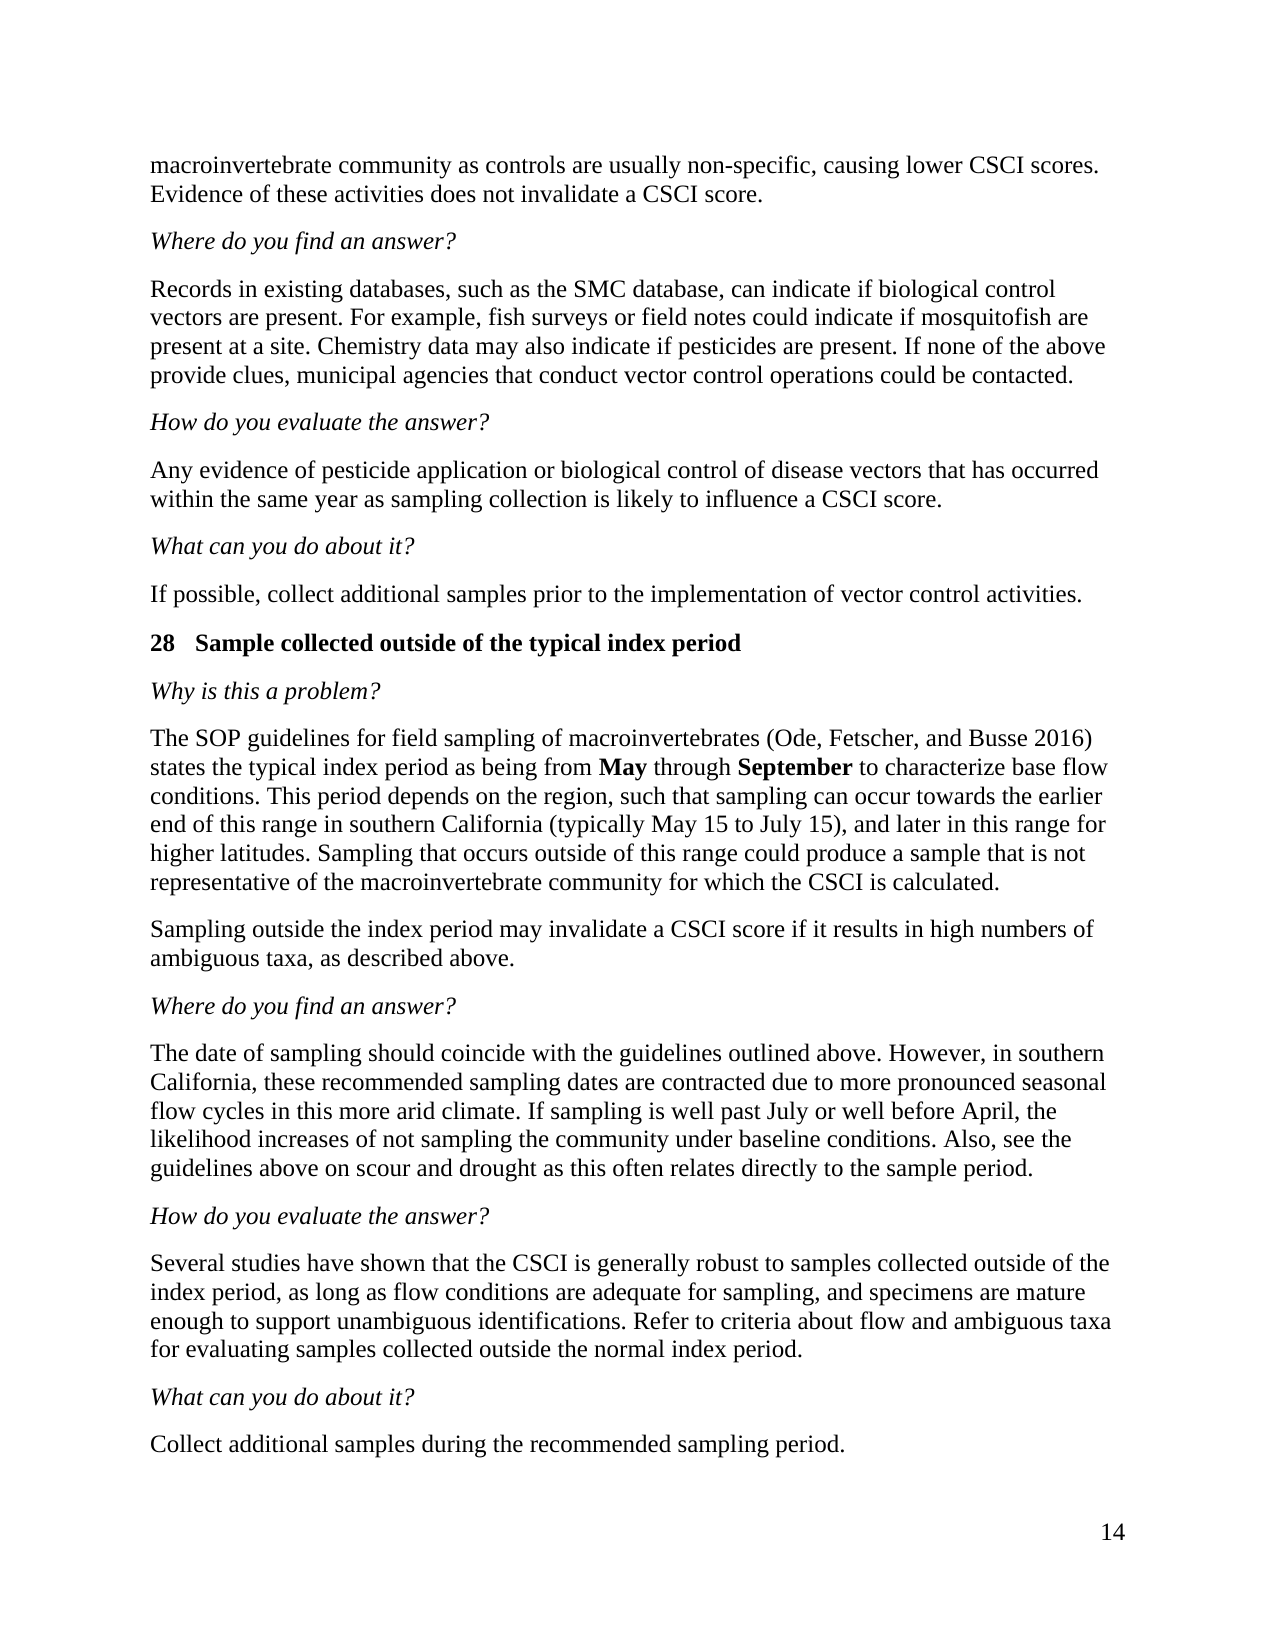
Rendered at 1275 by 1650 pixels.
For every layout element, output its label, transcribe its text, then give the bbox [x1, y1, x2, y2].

text Several studies have shown that the CSCI is generally robust to samples collected outside of the index period, as long as flow conditions are adequate for sampling, and specimens are mature enough to support unambiguous identifications. Refer to criteria about flow and ambiguous taxa for evaluating samples collected outside the normal index period. [150, 1248, 1125, 1363]
text How do you evaluate the answer? [150, 407, 1125, 436]
text Why is this a problem? [150, 676, 1125, 704]
text The SOP guidelines for field sampling of macroinvertebrates (Ode, Fetscher, and Busse 2016) states the typical index period as being from May through September to characterize base flow conditions. This period depends on the region, such that sampling can occur towards the earlier end of this range in southern California (typically May 15 to July 15), and later in this range for higher latitudes. Sampling that occurs outside of this range could produce a sample that is not representative of the macroinvertebrate community for which the CSCI is calculated. [150, 723, 1125, 896]
text Where do you find an answer? [150, 226, 1125, 255]
text Collect additional samples during the recommended sampling period. [150, 1429, 1125, 1458]
text Records in existing databases, such as the SMC database, can indicate if biological control vectors are present. For example, fish surveys or field notes could indicate if mosquitofish are present at a site. Chemistry data may also indicate if pesticides are present. If none of the above provide clues, municipal agencies that conduct vector control operations could be contacted. [150, 274, 1125, 389]
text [150, 150, 1125, 207]
text The date of sampling should coincide with the guidelines outlined above. However, in southern California, these recommended sampling dates are contracted due to more pronounced seasonal flow cycles in this more arid climate. If sampling is well past July or well before April, the likelihood increases of not sampling the community under baseline conditions. Also, see the guidelines above on scour and drought as this often relates directly to the sample period. [150, 1038, 1125, 1182]
text How do you evaluate the answer? [150, 1201, 1125, 1229]
text What can you do about it? [150, 531, 1125, 560]
text What can you do about it? [150, 1382, 1125, 1411]
subtitle Sample collected outside of the typical index period [150, 628, 1125, 657]
text If possible, collect additional samples prior to the implementation of vector control activities. [150, 579, 1125, 607]
text Where do you find an answer? [150, 991, 1125, 1019]
text Sampling outside the index period may invalidate a CSCI score if it results in high numbers of ambiguous taxa, as described above. [150, 914, 1125, 972]
text Any evidence of pesticide application or biological control of disease vectors that has occurred within the same year as sampling collection is likely to influence a CSCI score. [150, 455, 1125, 512]
